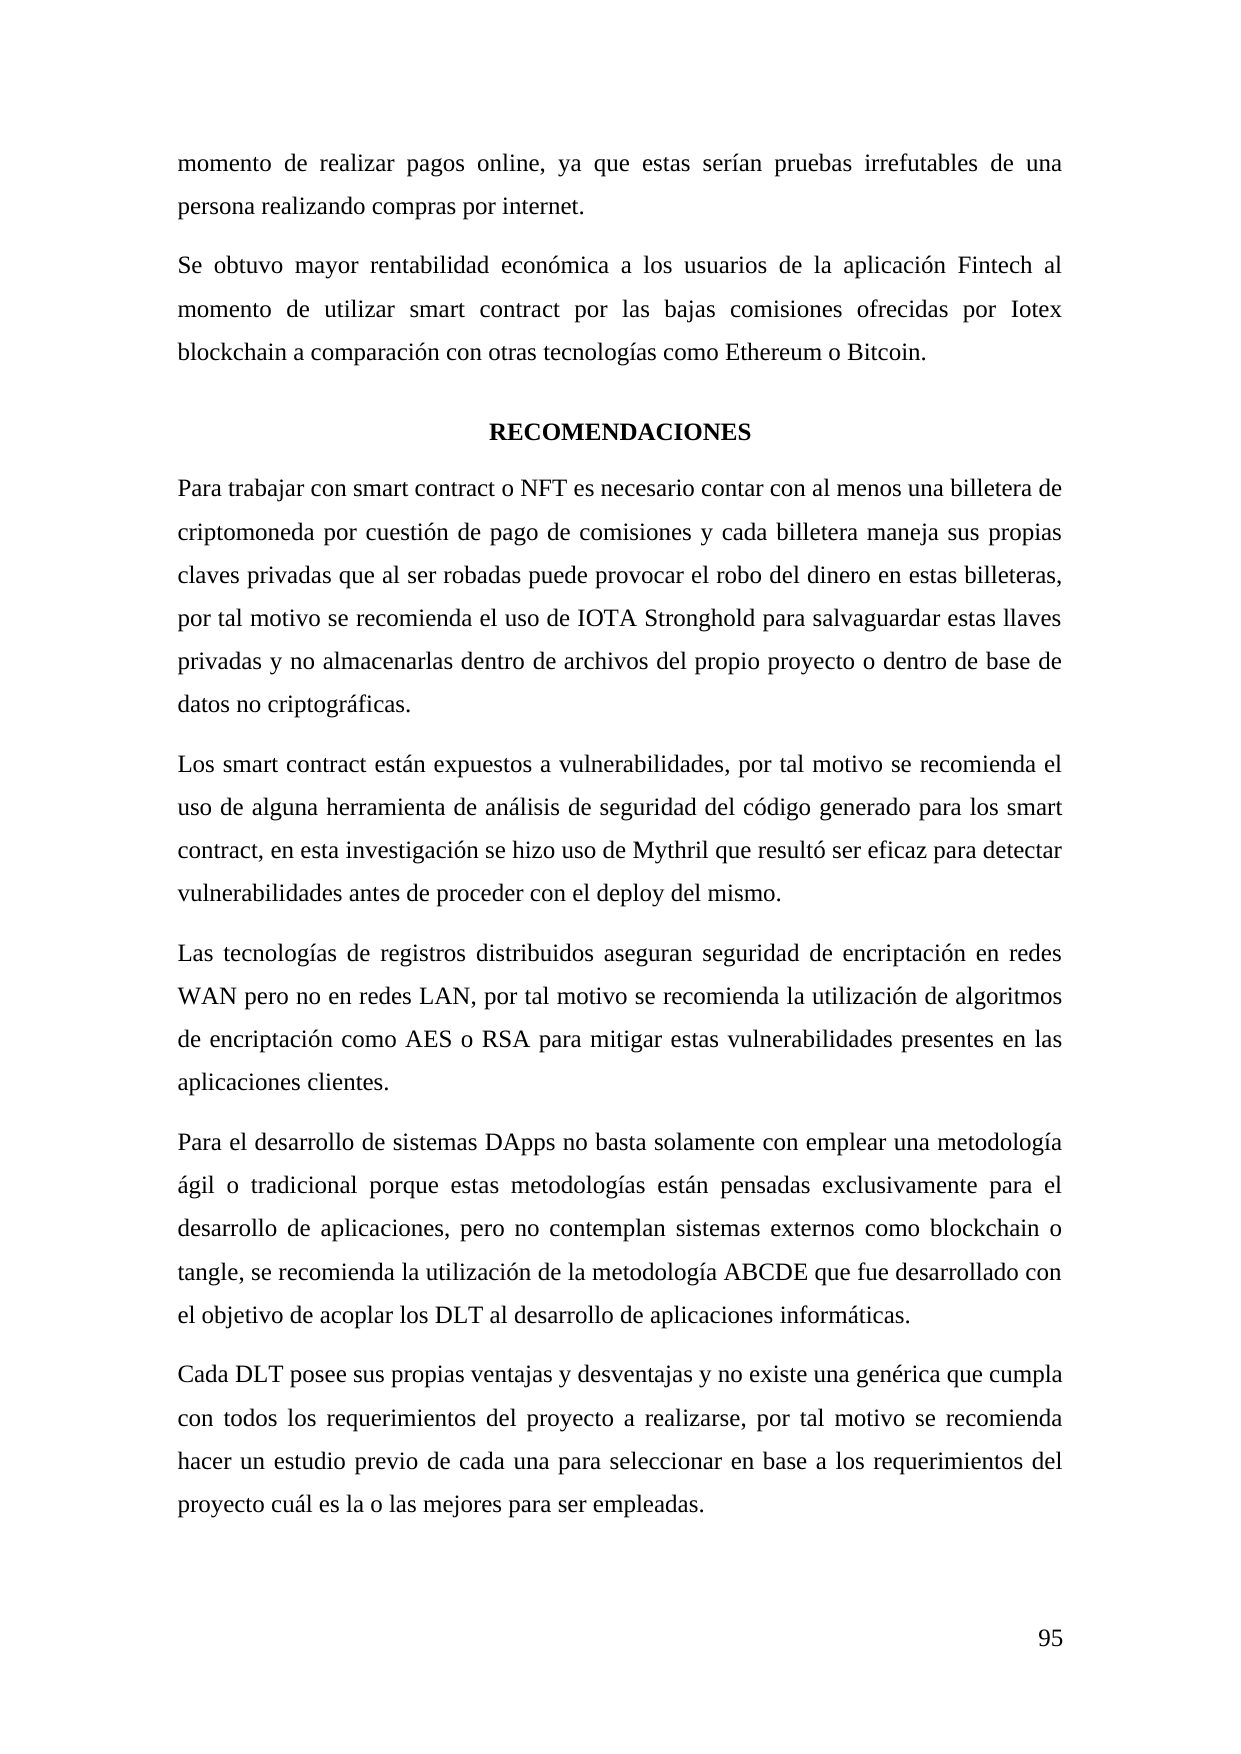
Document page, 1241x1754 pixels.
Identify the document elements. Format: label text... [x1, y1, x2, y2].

text Cada DLT posee sus propias ventajas y desventajas y no existe una genérica que cumpla con todos los requerimientos del proyecto a realizarse, por tal motivo se recomienda hacer un estudio previo de cada una para seleccionar en base a los requerimientos del proyecto cuál es la o las mejores para ser empleadas. [177, 1359, 1063, 1518]
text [177, 148, 1063, 219]
text RECOMENDACIONES [177, 417, 1063, 446]
text Se obtuvo mayor rentabilidad económica a los usuarios de la aplicación Fintech al momento de utilizar smart contract por las bajas comisiones ofrecidas por Iotex blockchain a comparación con otras tecnologías como Ethereum o Bitcoin. [177, 251, 1063, 366]
text Para el desarrollo de sistemas DApps no basta solamente con emplear una metodología ágil o tradicional porque estas metodologías están pensadas exclusivamente para el desarrollo de aplicaciones, pero no contemplan sistemas externos como blockchain o tangle, se recomienda la utilización de la metodología ABCDE que fue desarrollado con el objetivo de acoplar los DLT al desarrollo de aplicaciones informáticas. [177, 1127, 1063, 1328]
text Las tecnologías de registros distribuidos aseguran seguridad de encriptación en redes WAN pero no en redes LAN, por tal motivo se recomienda la utilización de algoritmos de encriptación como AES o RSA para mitigar estas vulnerabilidades presentes en las aplicaciones clientes. [177, 938, 1063, 1096]
text Para trabajar con smart contract o NFT es necesario contar con al menos una billetera de criptomoneda por cuestión de pago de comisiones y cada billetera maneja sus propias claves privadas que al ser robadas puede provocar el robo del dinero en estas billeteras, por tal motivo se recomienda el uso de IOTA Stronghold para salvaguardar estas llaves privadas y no almacenarlas dentro de archivos del propio proyecto o dentro de base de datos no criptográficas. [177, 473, 1063, 718]
text Los smart contract están expuestos a vulnerabilidades, por tal motivo se recomienda el uso de alguna herramienta de análisis de seguridad del código generado para los smart contract, en esta investigación se hizo uso de Mythril que resultó ser eficaz para detectar vulnerabilidades antes de proceder con el deploy del mismo. [177, 749, 1063, 907]
